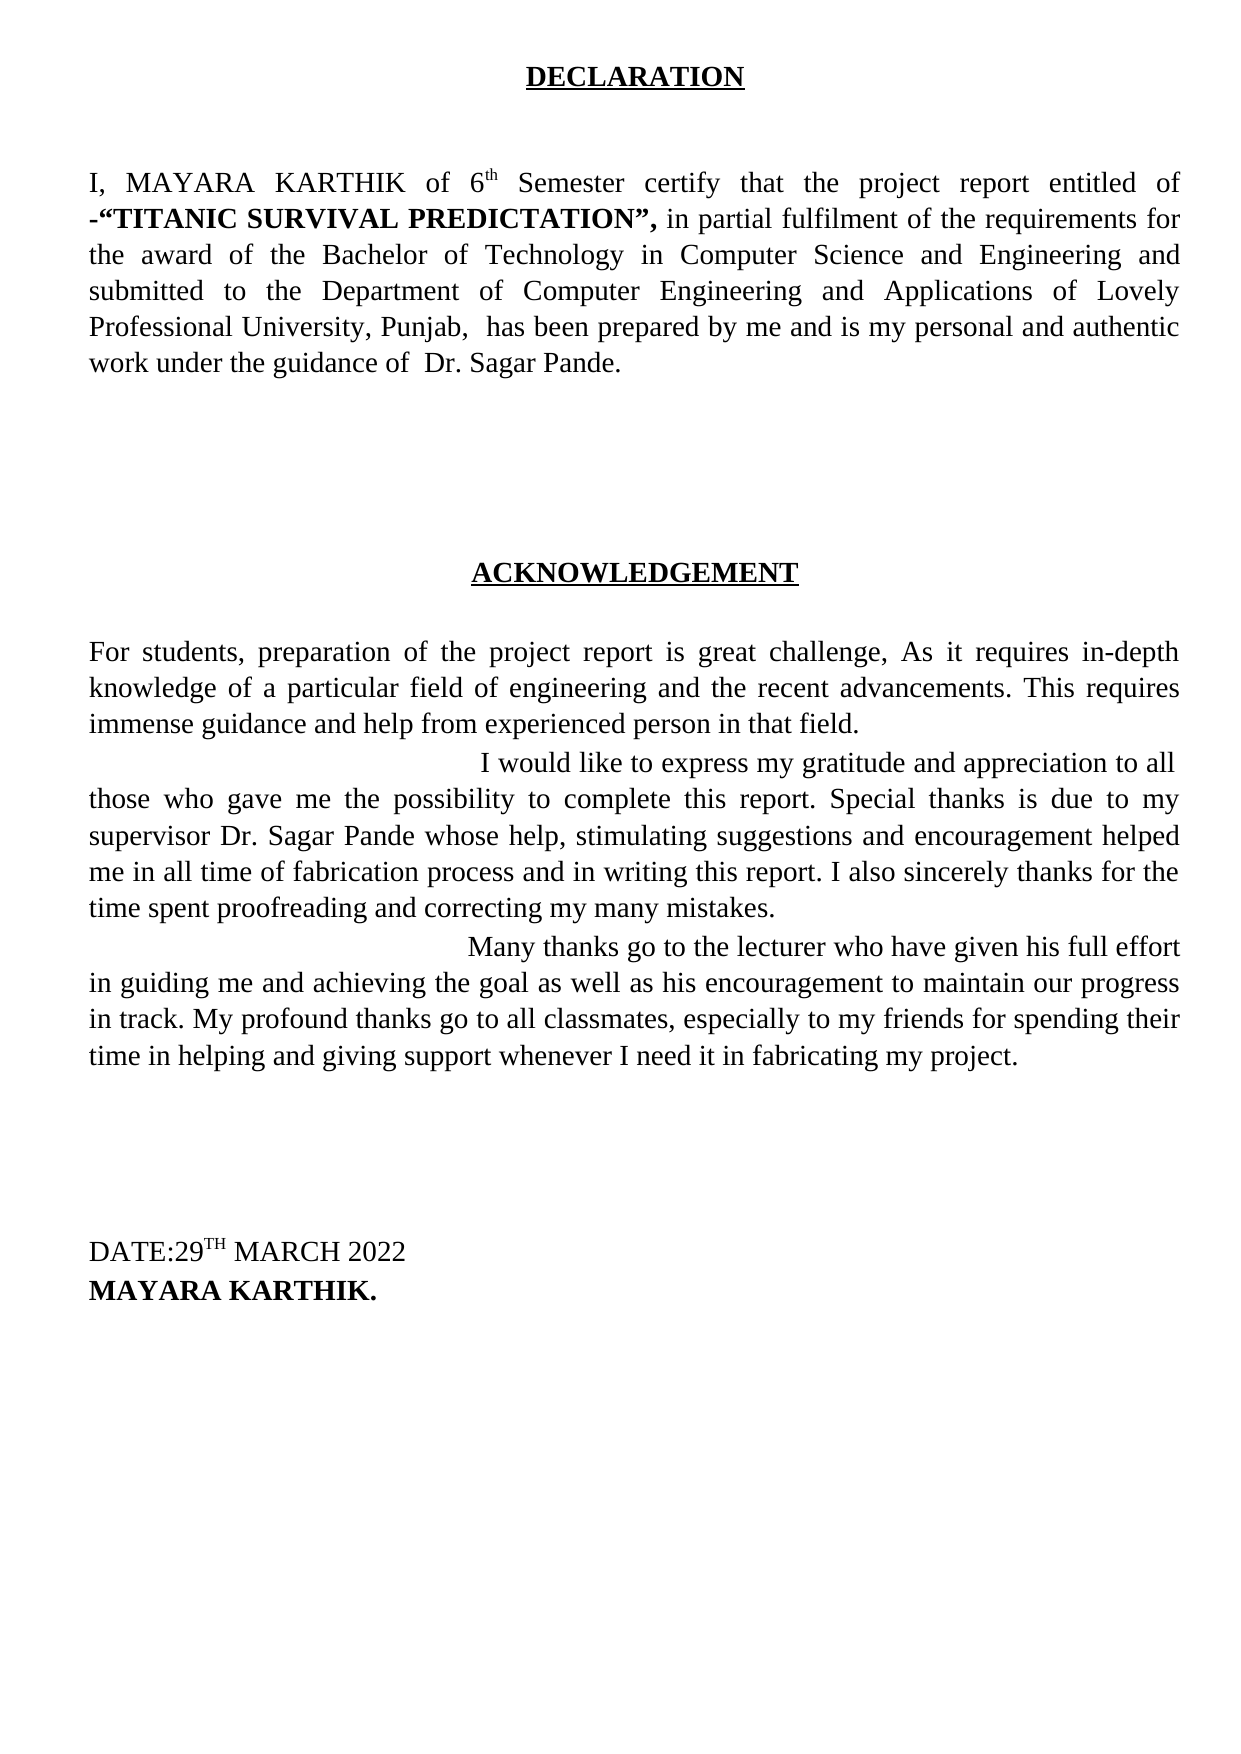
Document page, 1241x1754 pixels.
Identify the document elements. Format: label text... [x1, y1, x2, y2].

text For students, preparation of the project report is great challenge, As it requires in-depth knowledge of a particular field of engineering and the recent advancements. This requires immense guidance and help from experienced person in that field. [89, 634, 1181, 740]
text DECLARATION [89, 59, 1181, 93]
text DATE:29TH MARCH 2022 [89, 1234, 1181, 1268]
text MAYARA KARTHIK. [89, 1273, 1181, 1307]
text Many thanks go to the lecturer who have given his full effort in guiding me and achieving the goal as well as his encouragement to maintain our progress in track. My profound thanks go to all classmates, especially to my friends for spending their time in helping and giving support whenever I need it in fabricating my project. [89, 929, 1181, 1071]
text I, MAYARA KARTHIK of 6th Semester certify that the project report entitled of -“TITANIC SURVIVAL PREDICTATION”, in partial fulfilment of the requirements for the award of the Bachelor of Technology in Computer Science and Engineering and submitted to the Department of Computer Engineering and Applications of Lovely Professional University, Punjab, has been prepared by me and is my personal and authentic work under the guidance of Dr. Sagar Pande. [89, 165, 1181, 379]
text I would like to express my gratitude and appreciation to all those who gave me the possibility to complete this report. Special thanks is due to my supervisor Dr. Sagar Pande whose help, stimulating suggestions and encouragement helped me in all time of fabrication process and in writing this report. I also sincerely thanks for the time spent proofreading and correcting my many mistakes. [89, 745, 1181, 923]
text ACKNOWLEDGEMENT [89, 555, 1181, 589]
